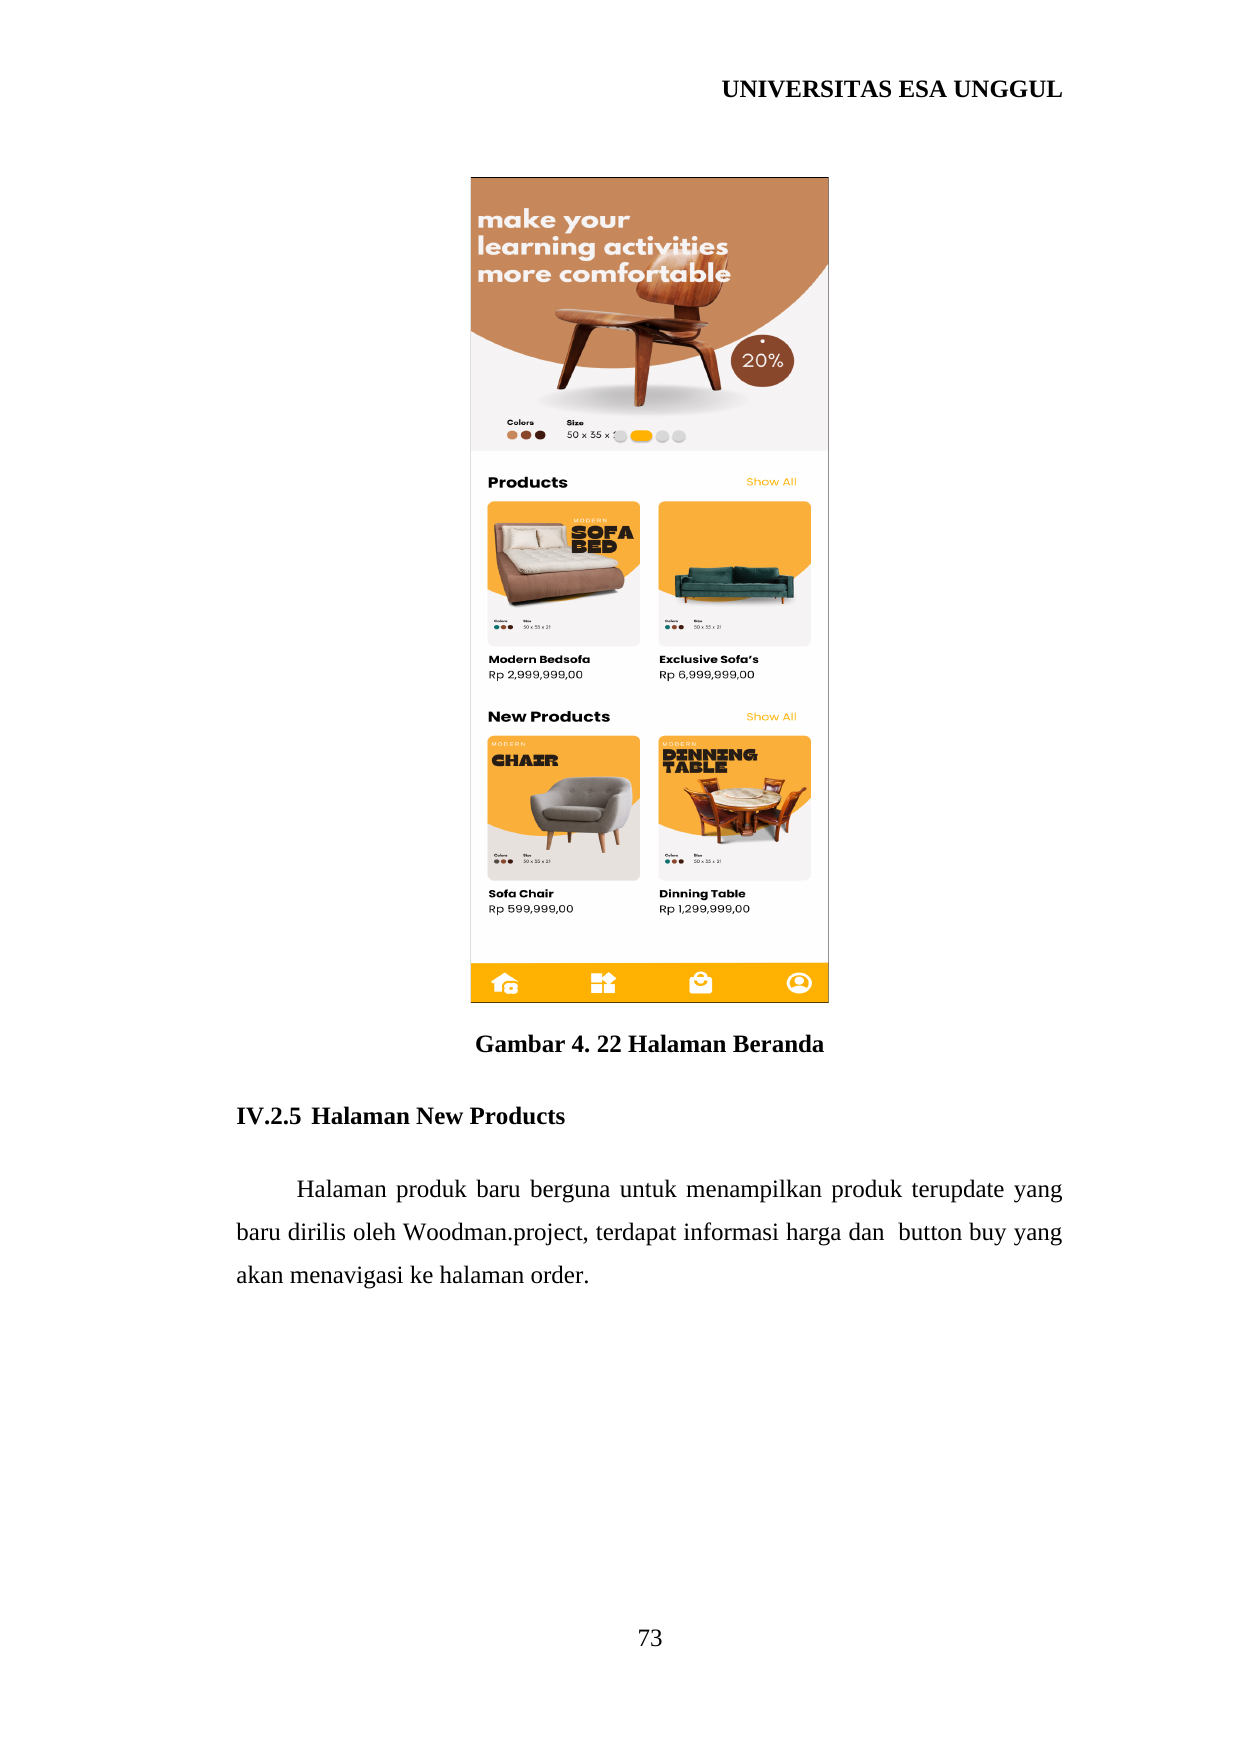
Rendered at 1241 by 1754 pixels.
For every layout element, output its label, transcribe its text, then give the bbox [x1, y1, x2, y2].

picture [470, 177, 829, 1003]
text Gambar 4. 22 Halaman Beranda [236, 1029, 1063, 1058]
subtitle Halaman New Products [236, 1101, 1063, 1130]
text Halaman produk baru berguna untuk menampilkan produk terupdate yang baru dirilis oleh Woodman.project, terdapat informasi harga dan button buy yang akan menavigasi ke halaman order. [236, 1174, 1063, 1289]
